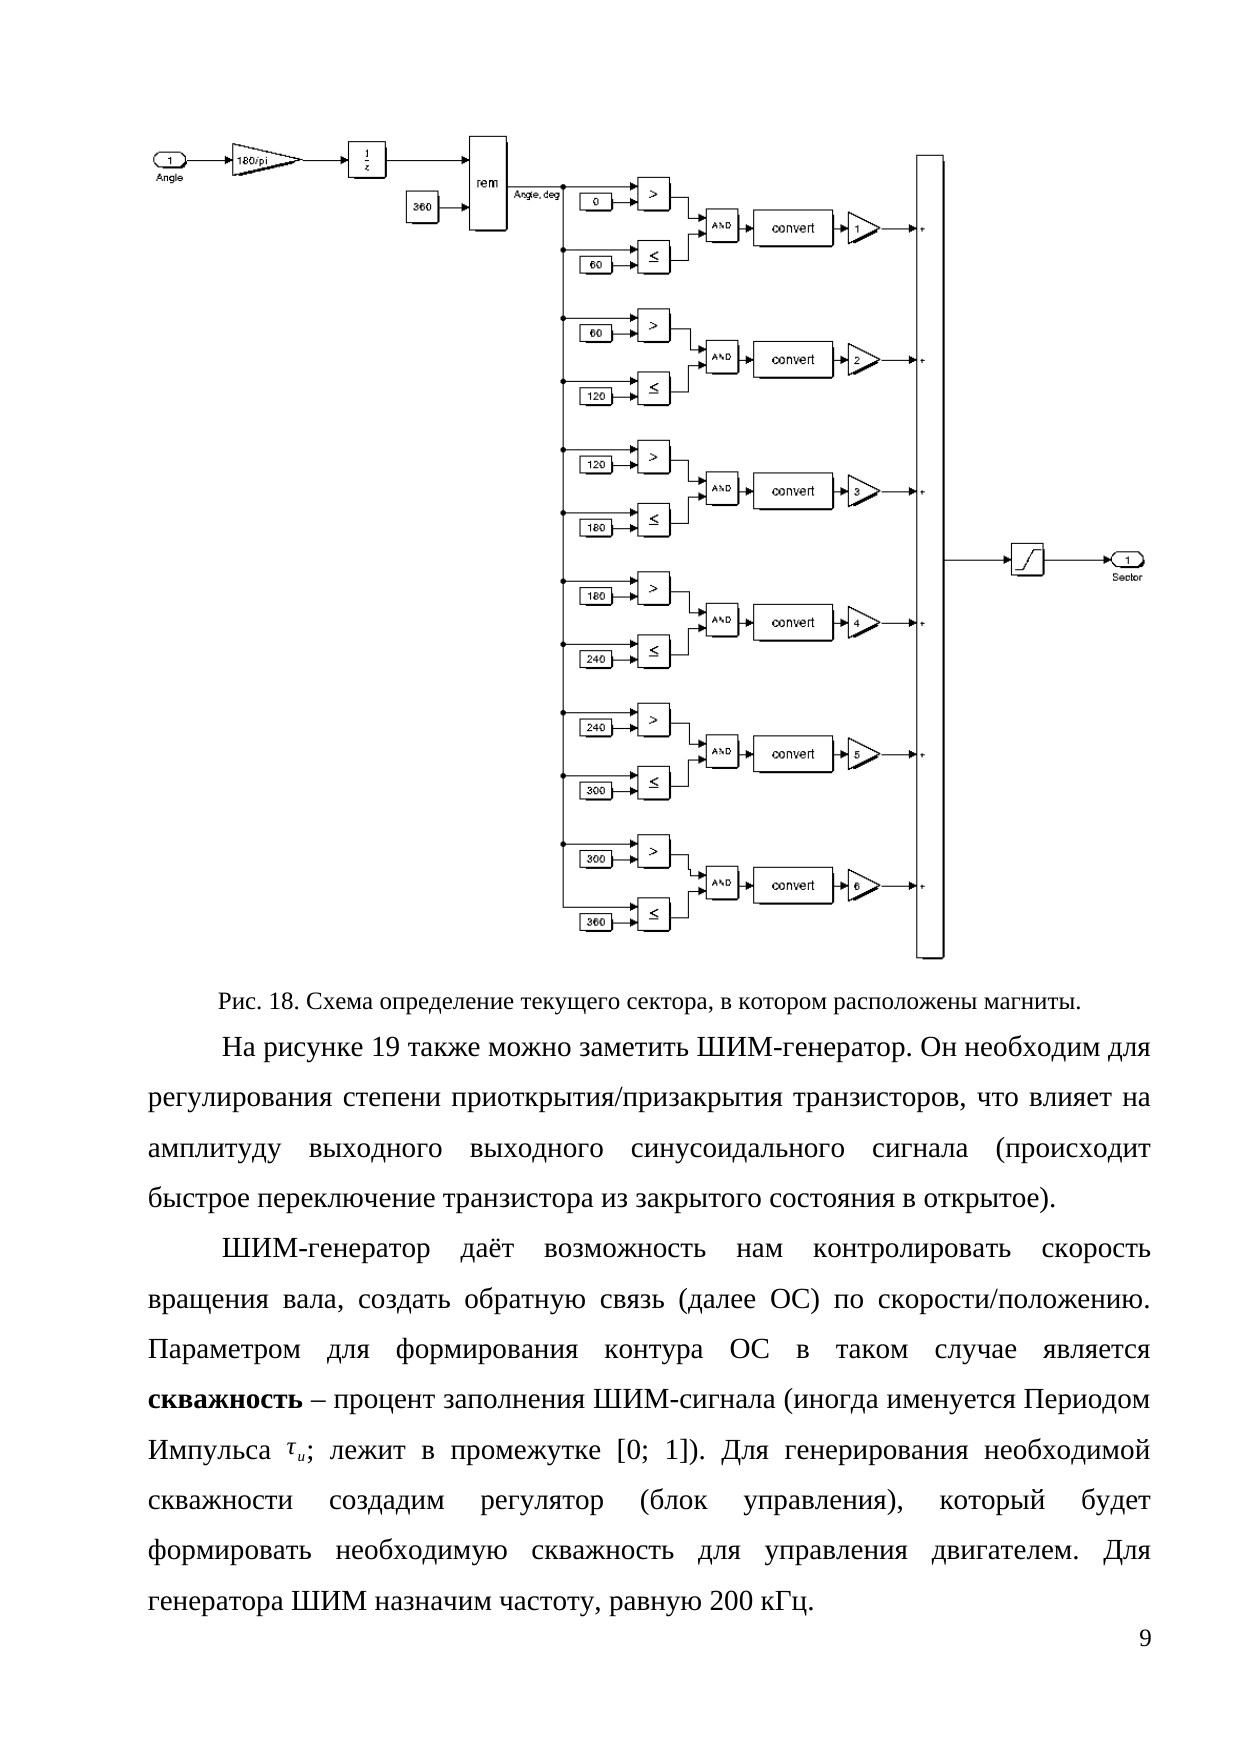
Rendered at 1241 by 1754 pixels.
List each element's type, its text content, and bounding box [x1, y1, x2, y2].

list Рис. 18. Схема определение текущего сектора, в котором расположены магниты. [148, 986, 1152, 1015]
list ШИМ-генератор даёт возможность нам контролировать скорость вращения вала, создать обратную связь (далее ОС) по скорости/положению. Параметром для формирования контура ОС в таком случае является скважность – процент заполнения ШИМ-сигнала (иногда именуется Периодом Импульса ; лежит в промежутке [0; 1]). Для генерирования необходимой скважности создадим регулятор (блок управления), который будет формировать необходимую скважность для управления двигателем. Для генератора ШИМ назначим частоту, равную 200 кГц. [148, 1231, 1152, 1616]
list На рисунке 19 также можно заметить ШИМ-генератор. Он необходим для регулирования степени приоткрытия/призакрытия транзисторов, что влияет на амплитуду выходного выходного синусоидального сигнала (происходит быстрое переключение транзистора из закрытого состояния в открытое). [148, 1029, 1152, 1214]
